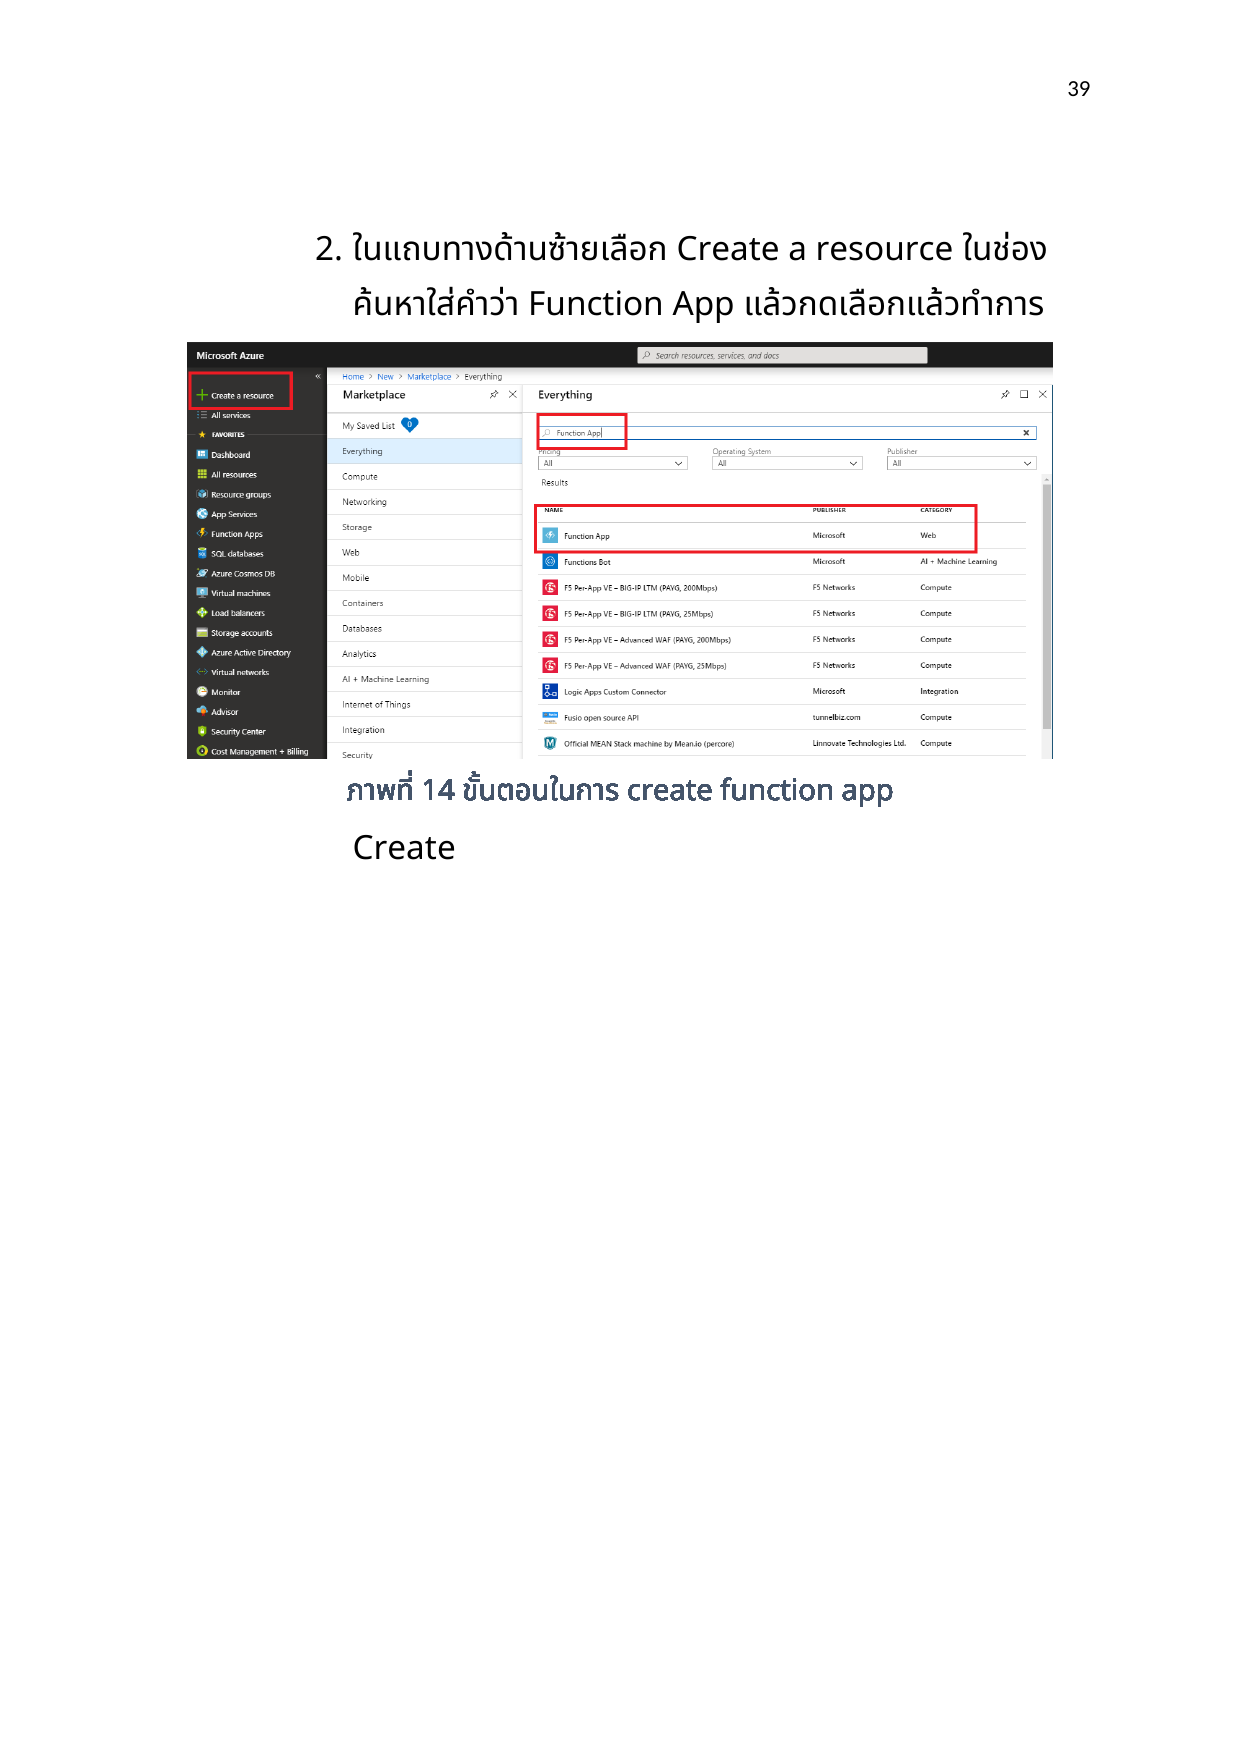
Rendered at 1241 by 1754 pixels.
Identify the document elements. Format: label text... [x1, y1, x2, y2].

picture [187, 342, 1053, 759]
